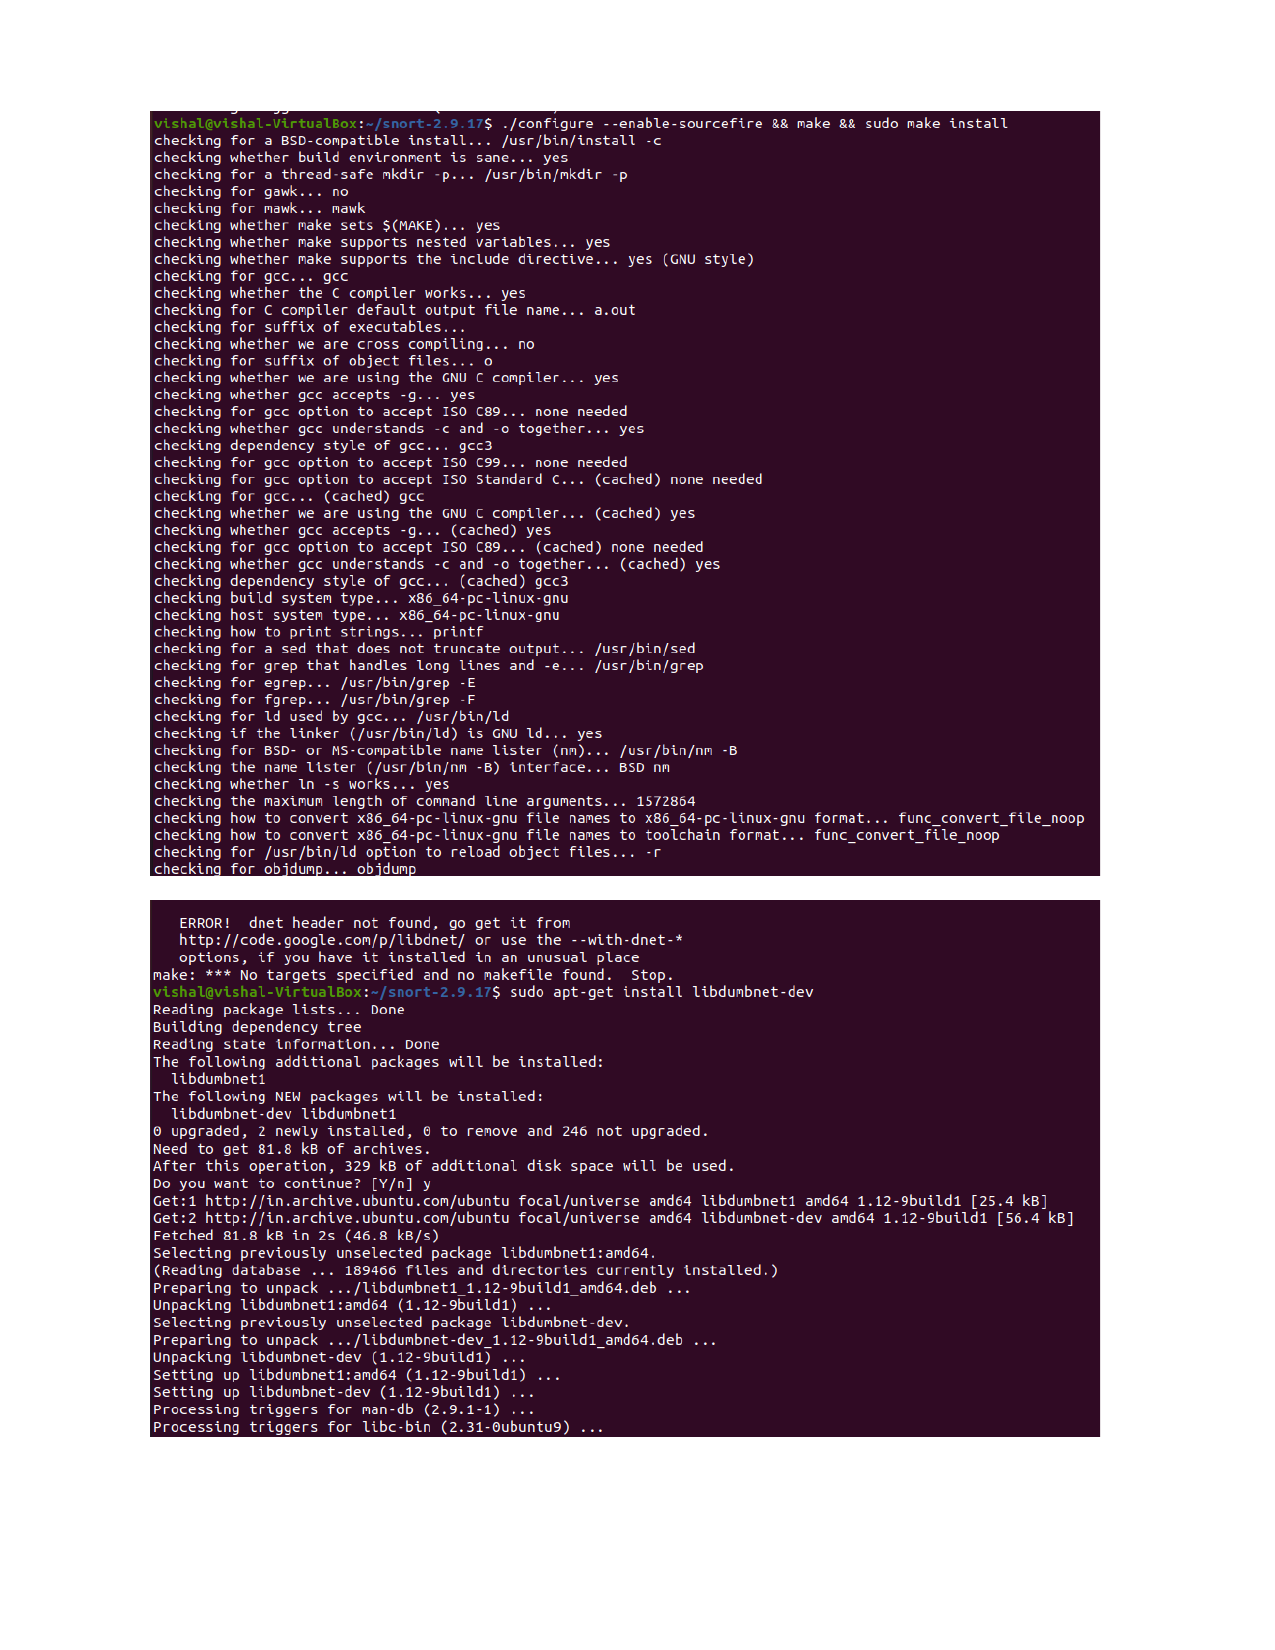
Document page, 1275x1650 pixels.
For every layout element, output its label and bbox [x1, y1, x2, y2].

picture [150, 111, 1100, 876]
picture [150, 900, 1100, 1437]
